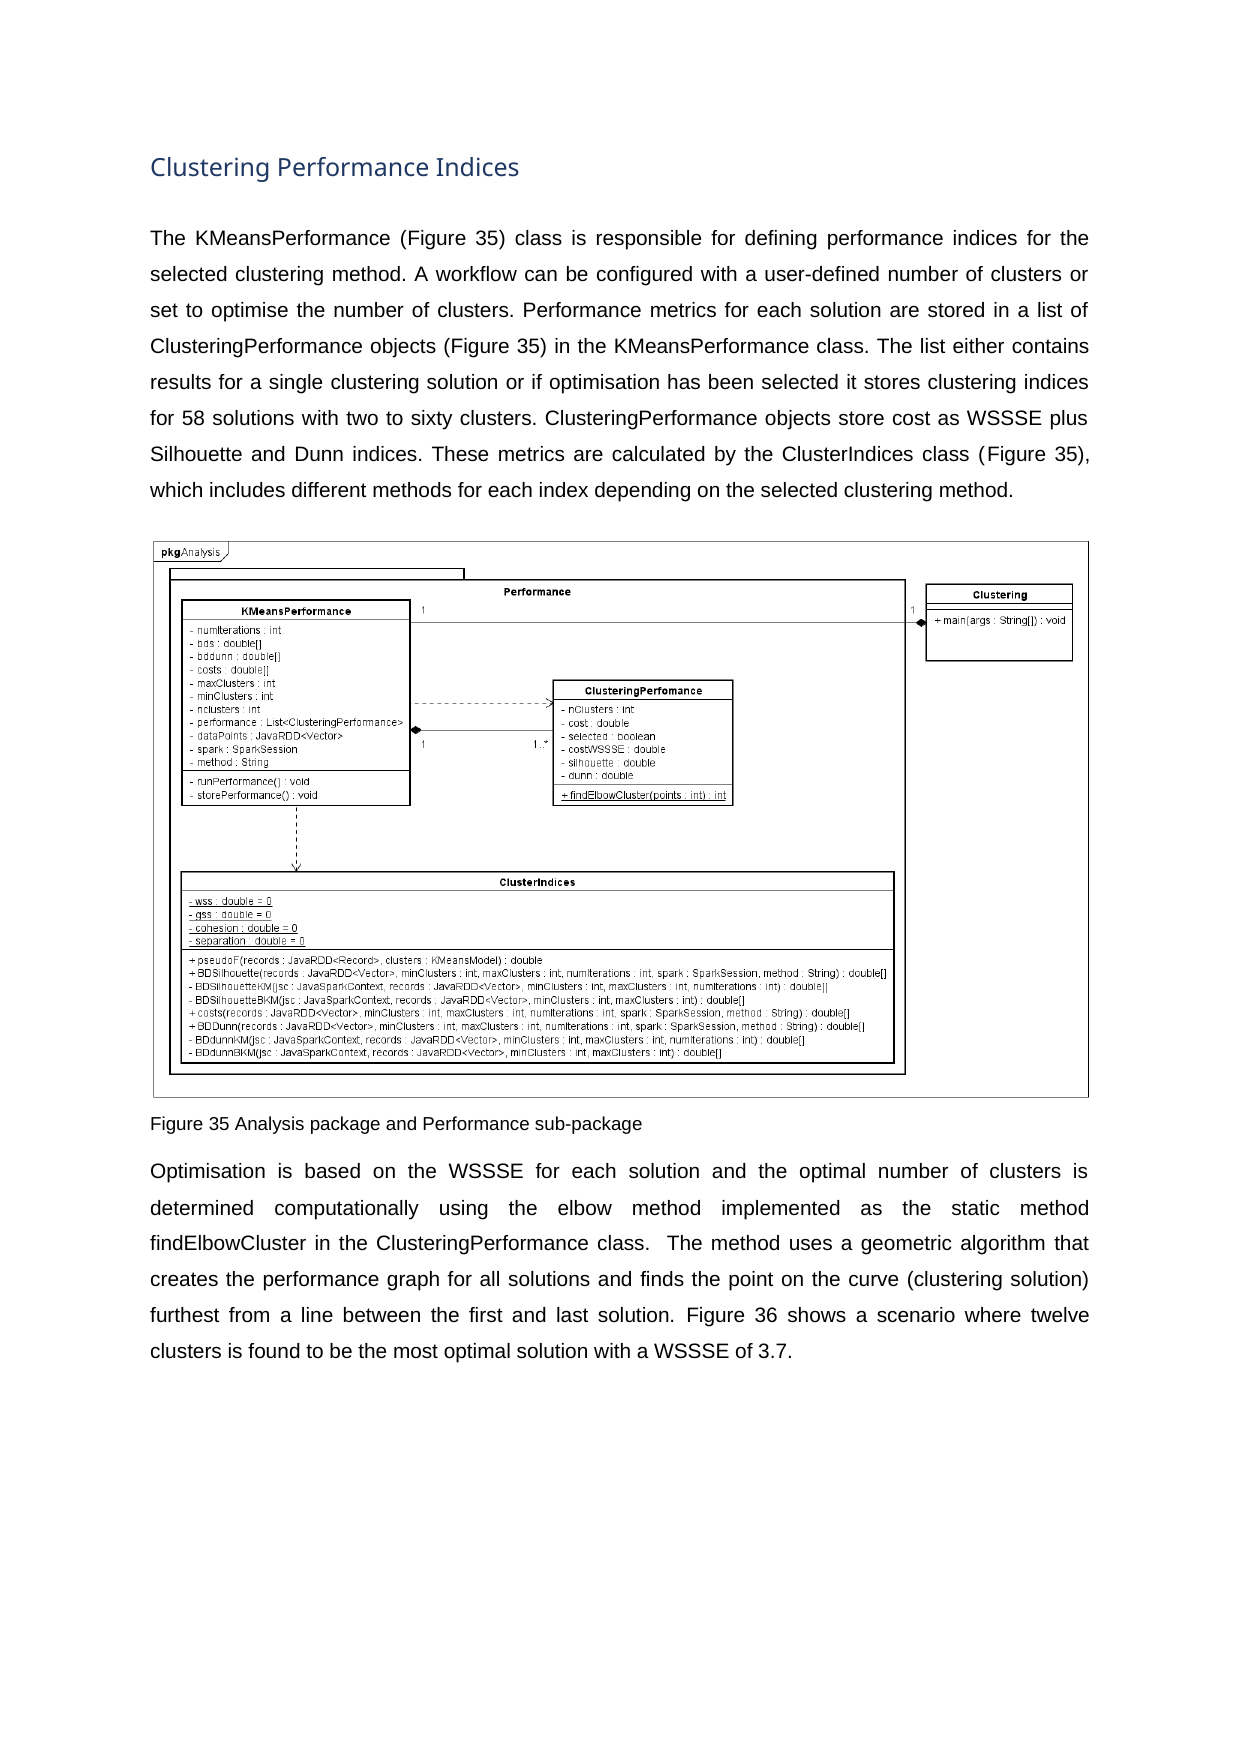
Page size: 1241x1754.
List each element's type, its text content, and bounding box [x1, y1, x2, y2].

picture [150, 538, 1091, 1101]
subtitle Clustering Performance Indices [150, 150, 1090, 184]
text The KMeansPerformance (Figure 35) class is responsible for defining performance indices for the selected clustering method. A workflow can be configured with a user-defined number of clusters or set to optimise the number of clusters. Performance metrics for each solution are stored in a list of ClusteringPerformance objects (Figure 35) in the KMeansPerformance class. The list either contains results for a single clustering solution or if optimisation has been selected it stores clustering indices for 58 solutions with two to sixty clusters. ClusteringPerformance objects store cost as WSSSE plus Silhouette and Dunn indices. These metrics are calculated by the ClusterIndices class (Figure 35), which includes different methods for each index depending on the selected clustering method. [150, 226, 1090, 502]
text Optimisation is based on the WSSSE for each solution and the optimal number of clusters is determined computationally using the elbow method implemented as the static method findElbowCluster in the ClusteringPerformance class. The method uses a geometric algorithm that creates the performance graph for all solutions and finds the point on the curve (clustering solution) furthest from a line between the first and last solution. Figure 36 shows a scenario where twelve clusters is found to be the most optimal solution with a WSSSE of 3.7. [150, 1159, 1090, 1363]
